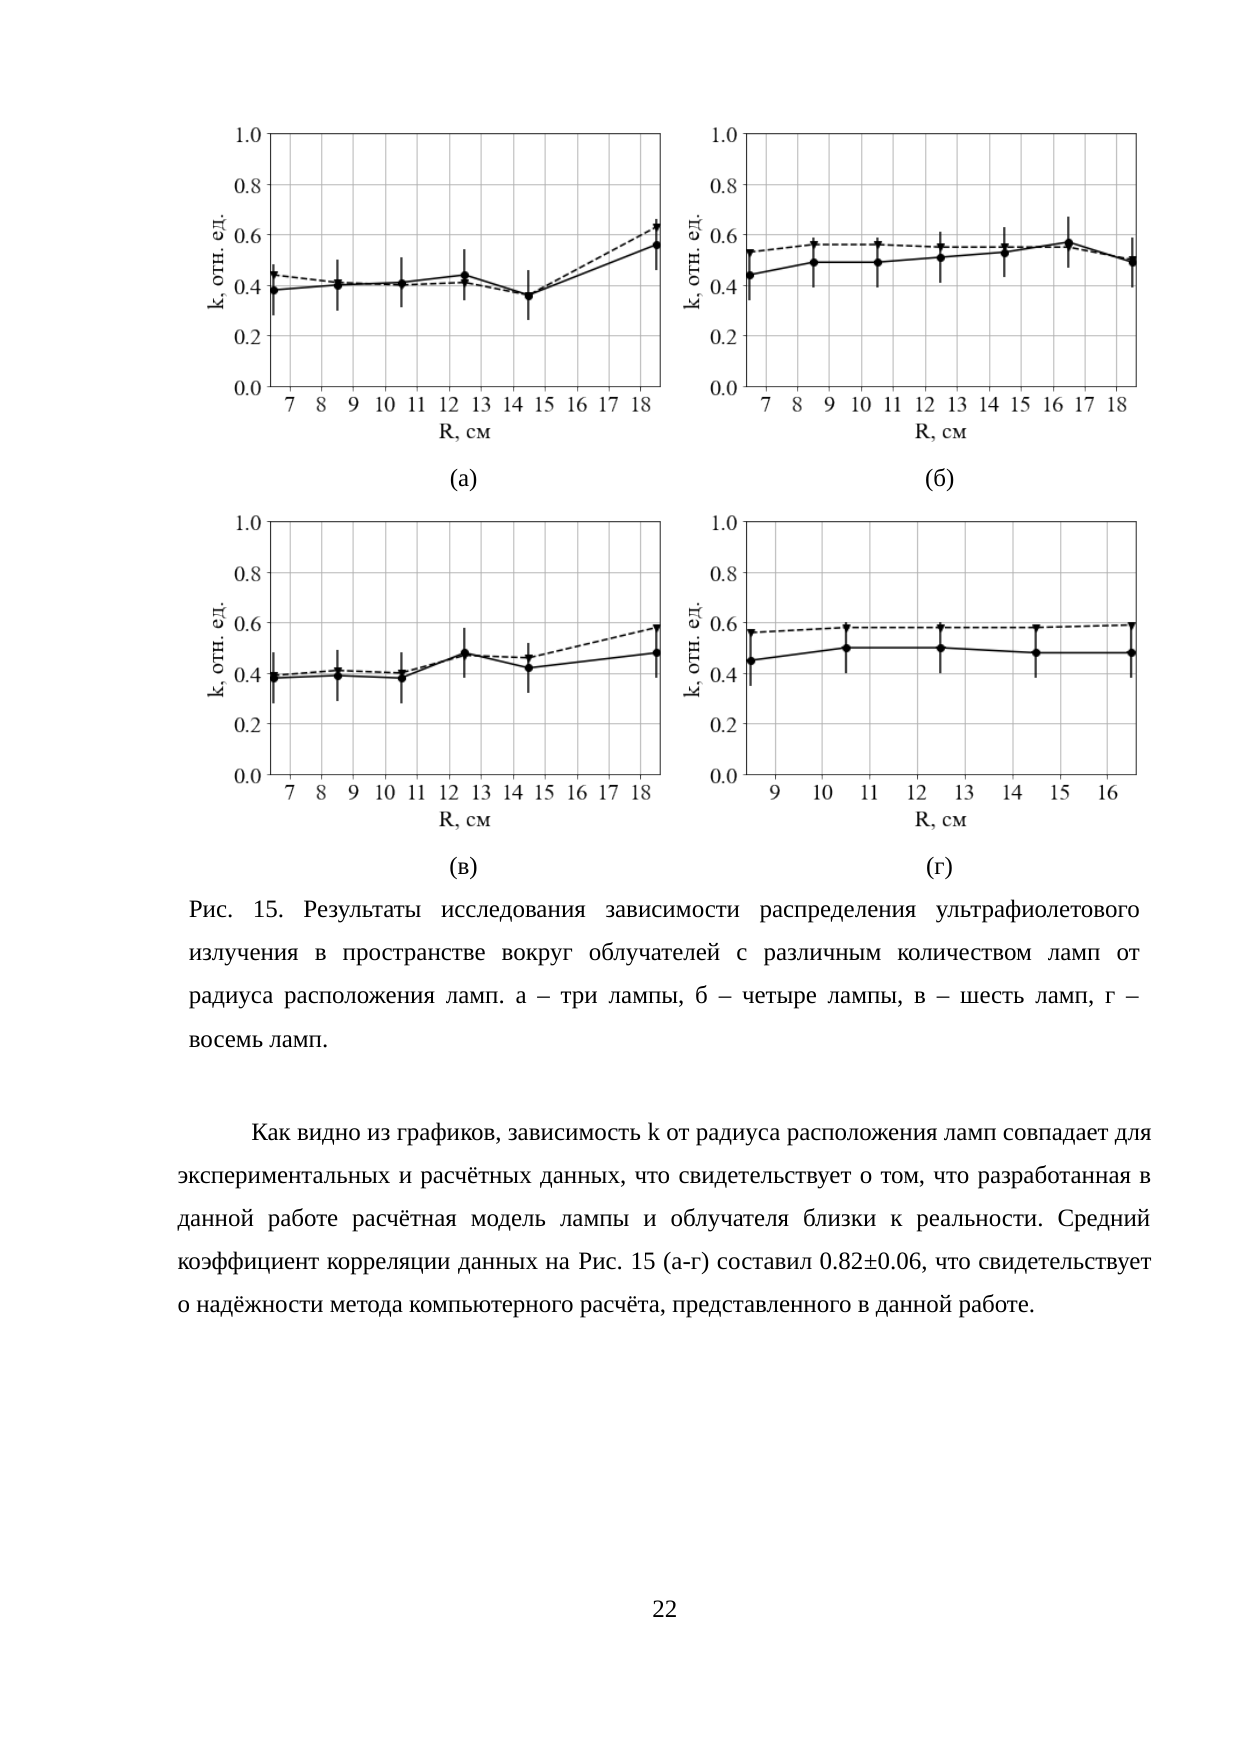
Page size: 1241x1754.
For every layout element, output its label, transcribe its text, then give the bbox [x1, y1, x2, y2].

picture [199, 118, 665, 449]
picture [199, 506, 665, 837]
picture [675, 118, 1141, 449]
text Как видно из графиков, зависимость k от радиуса расположения ламп совпадает для экспериментальных и расчётных данных, что свидетельствует о том, что разработанная в данной работе расчётная модель лампы и облучателя близки к реальности. Средний коэффициент корреляции данных на рисунках 15 (а-г) составил 0.82±0.06, что свидетельствует о надёжности метода компьютерного расчёта, представленного в данной работе. [177, 1117, 1152, 1318]
picture [675, 506, 1141, 837]
table_header Рис. 15. Результаты исследования зависимости распределения ультрафиолетового излучения в пространстве вокруг облучателей с различным количеством ламп от радиуса расположения ламп. а – три лампы, б – четыре лампы, в – шесть ламп, г – восемь ламп. [177, 118, 1152, 1117]
